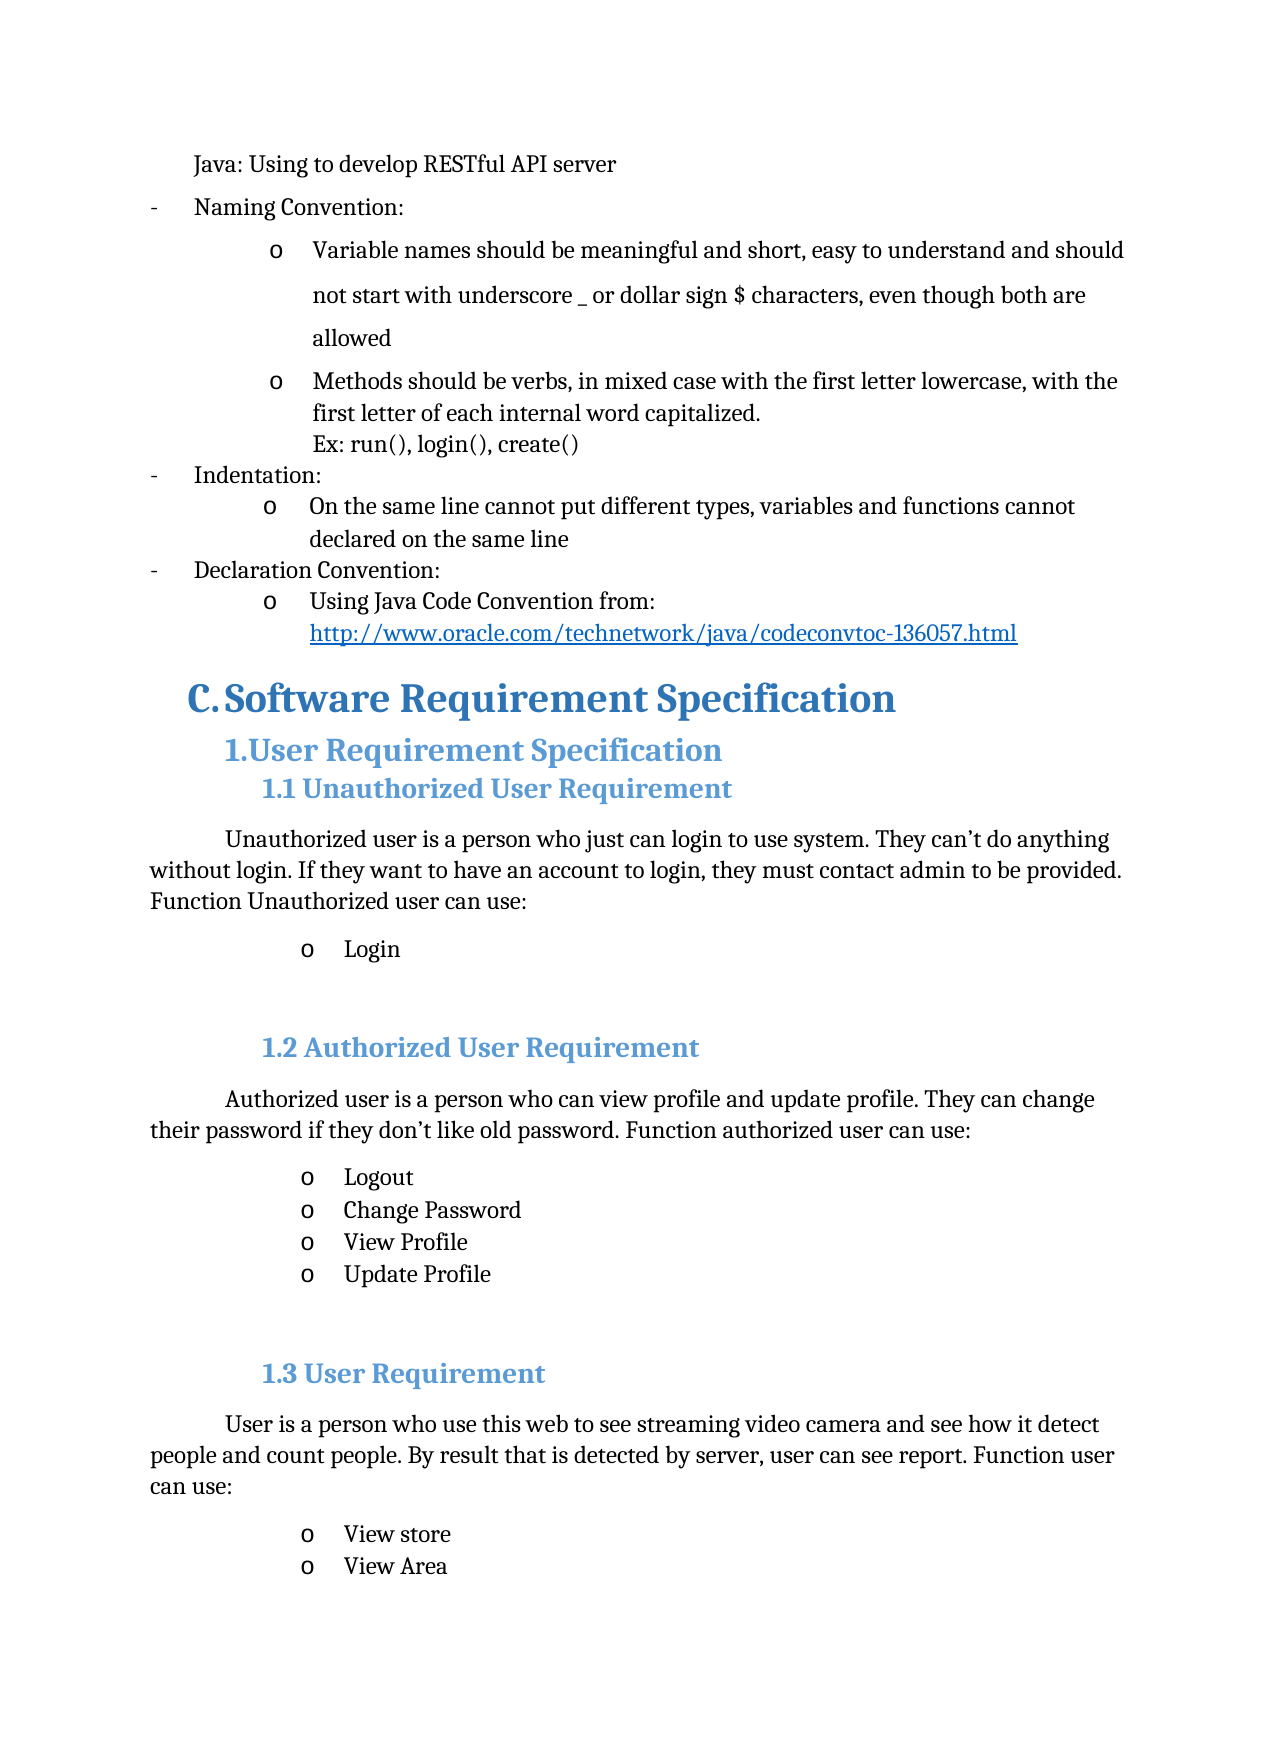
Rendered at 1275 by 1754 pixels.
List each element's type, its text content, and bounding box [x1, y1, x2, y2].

text Authorized user is a person who can view profile and update profile. They can change their password if they don’t like old password. Function authorized user can use: [150, 1084, 1125, 1144]
list View store [300, 1520, 1125, 1550]
list Ex: run(), login(), create() [312, 430, 1125, 459]
list View Area [300, 1552, 1125, 1582]
list 1.2 Authorized User Requirement [262, 1032, 1125, 1065]
list Indentation: [150, 461, 1125, 490]
list Change Password [300, 1196, 1125, 1226]
list 1.1 Unauthorized User Requirement [262, 772, 1125, 806]
list Naming Convention: [150, 193, 1125, 222]
list Update Profile [300, 1260, 1125, 1290]
list Variable names should be meaningful and short, easy to understand and should not start with underscore _ or dollar sign $ characters, even though both are allowed [269, 236, 1125, 352]
list View Profile [300, 1228, 1125, 1258]
list Using Java Code Convention from: [262, 587, 1125, 617]
text User is a person who use this web to see streaming video camera and see how it detect people and count people. By result that is detected by server, user can see report. Function user can use: [150, 1410, 1125, 1501]
subtitle 1.User Requirement Specification [150, 731, 1125, 769]
list 1.3 User Requirement [262, 1357, 1125, 1391]
list Declaration Convention: [150, 556, 1125, 584]
list Logout [300, 1163, 1125, 1193]
list On the same line cannot put different types, variables and functions cannot declared on the same line [262, 492, 1125, 553]
list Java: Using to develop RESTful API server [194, 150, 1125, 179]
text Unauthorized user is a person who just can login to use system. They can’t do anything without login. If they want to have an account to login, they must contact admin to be provided. Function Unauthorized user can use: [150, 825, 1125, 916]
subtitle Software Requirement Specification [187, 675, 1125, 723]
list Methods should be verbs, in mixed case with the first letter lowercase, with the first letter of each internal word capitalized. [269, 367, 1125, 428]
list Login [300, 935, 1125, 965]
list http://www.oracle.com/technetwork/java/codeconvtoc-136057.html [309, 619, 1125, 648]
